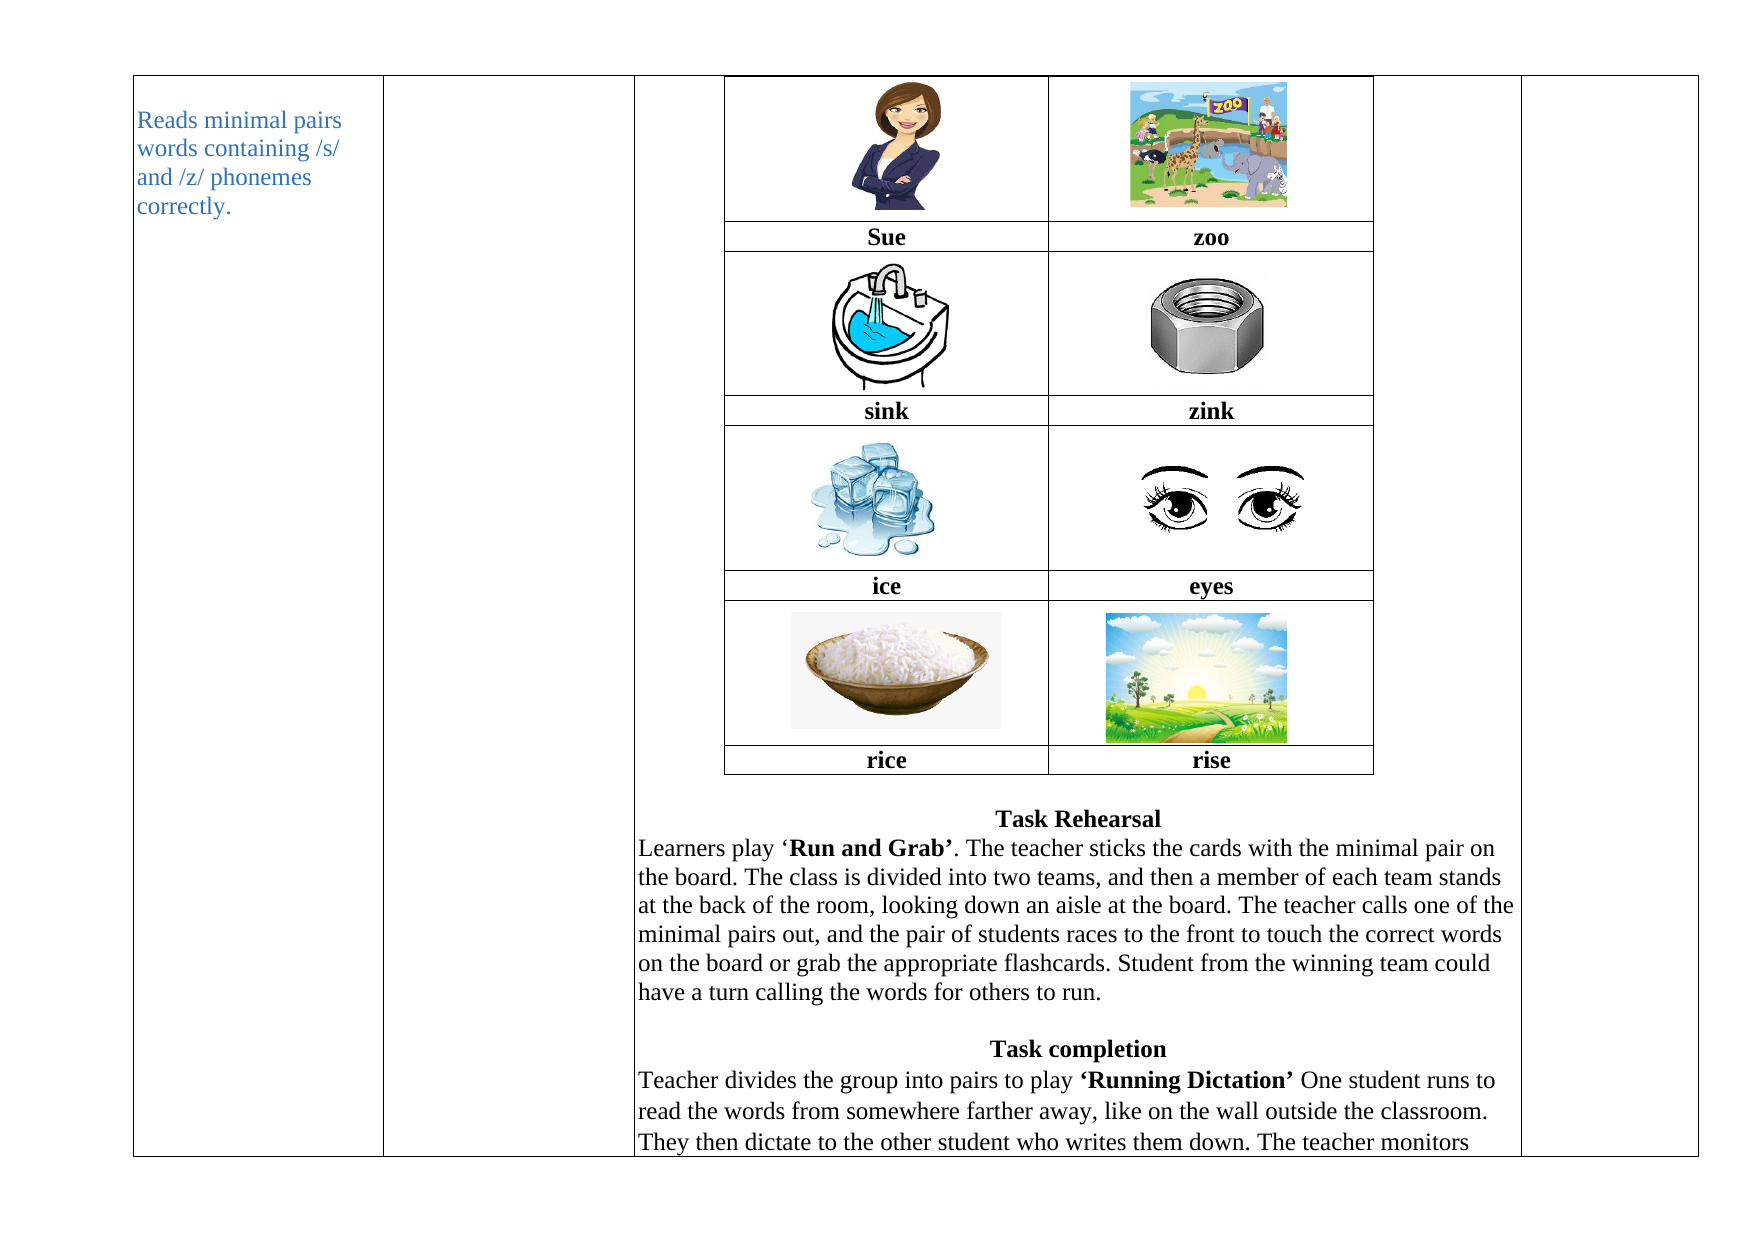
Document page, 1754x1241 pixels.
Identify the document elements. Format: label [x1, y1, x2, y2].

picture [1145, 264, 1270, 389]
picture [1130, 451, 1311, 556]
picture [1105, 613, 1287, 743]
table_cell [384, 76, 634, 1156]
table_cell [134, 76, 383, 1156]
table_cell [635, 76, 1521, 1156]
picture [832, 263, 949, 391]
picture [1130, 82, 1287, 207]
table_cell [1522, 76, 1698, 1156]
picture [810, 443, 935, 556]
picture [791, 612, 1002, 729]
picture [852, 82, 941, 210]
